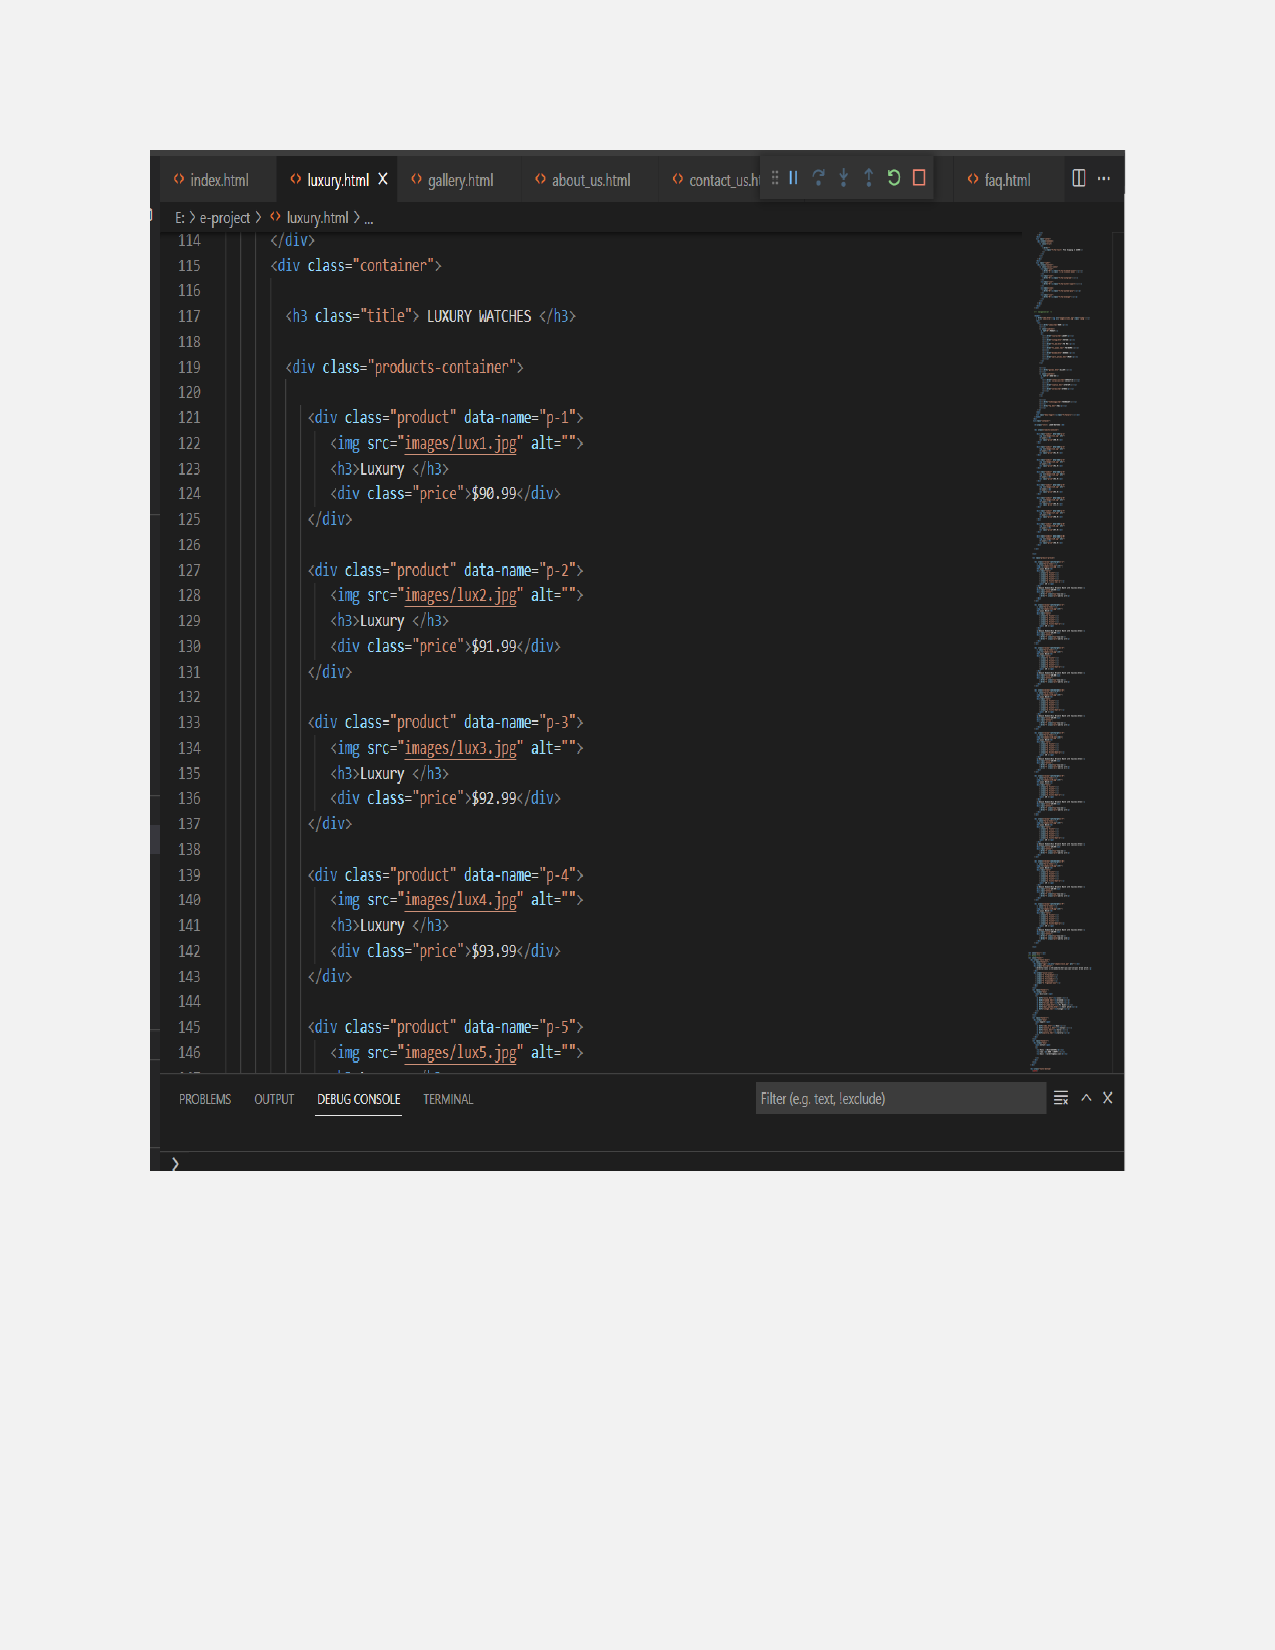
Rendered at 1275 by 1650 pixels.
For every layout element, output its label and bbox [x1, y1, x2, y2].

picture [150, 150, 1125, 1171]
